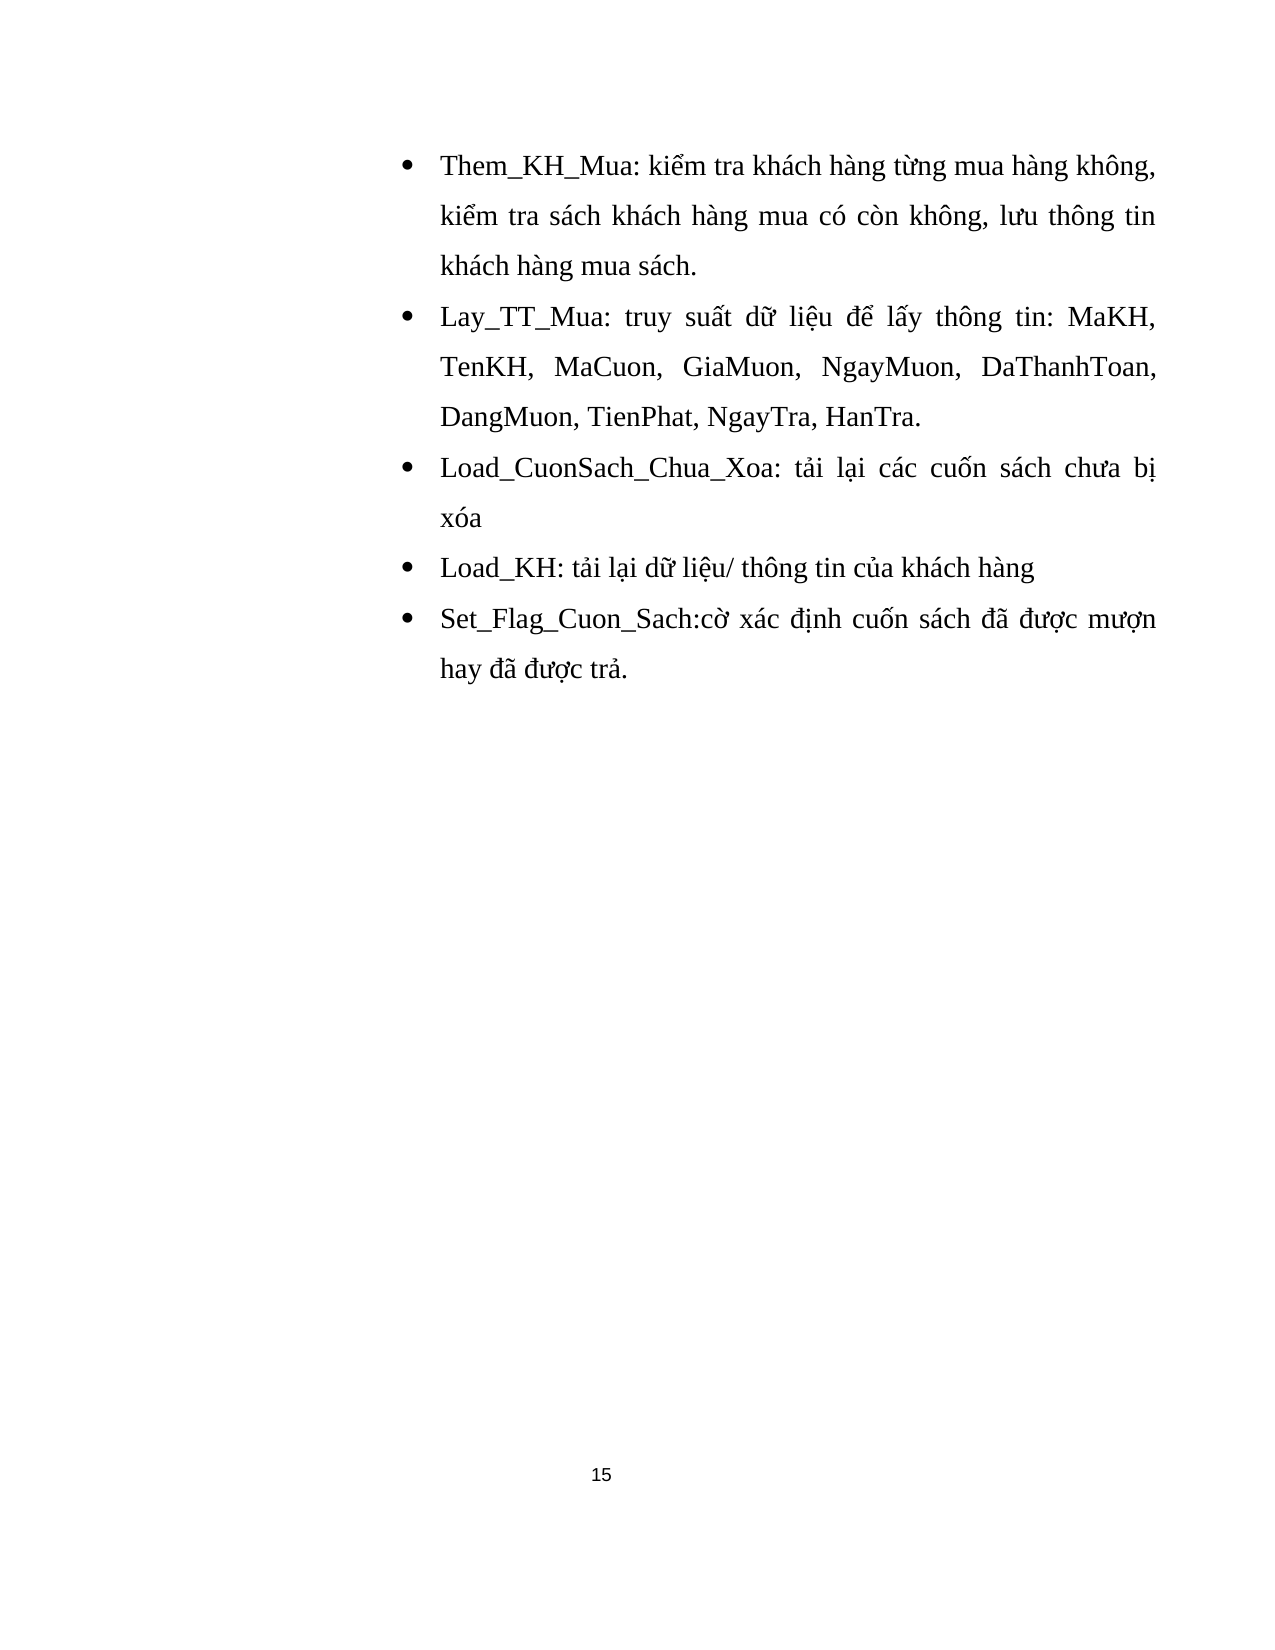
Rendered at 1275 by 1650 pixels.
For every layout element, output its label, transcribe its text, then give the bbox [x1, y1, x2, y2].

list Set_Flag_Cuon_Sach:cờ xác định cuốn sách đã được mượn hay đã được trả. [402, 601, 1157, 685]
list Load_KH: tải lại dữ liệu/ thông tin của khách hàng [402, 551, 1157, 584]
list Them_KH_Mua: kiểm tra khách hàng từng mua hàng không, kiểm tra sách khách hàng mua có còn không, lưu thông tin khách hàng mua sách. [402, 148, 1157, 282]
list Lay_TT_Mua: truy suất dữ liệu để lấy thông tin: MaKH, TenKH, MaCuon, GiaMuon, NgayMuon, DaThanhToan, DangMuon, TienPhat, NgayTra, HanTra. [402, 299, 1157, 433]
list Load_CuonSach_Chua_Xoa: tải lại các cuốn sách chưa bị xóa [402, 450, 1157, 534]
